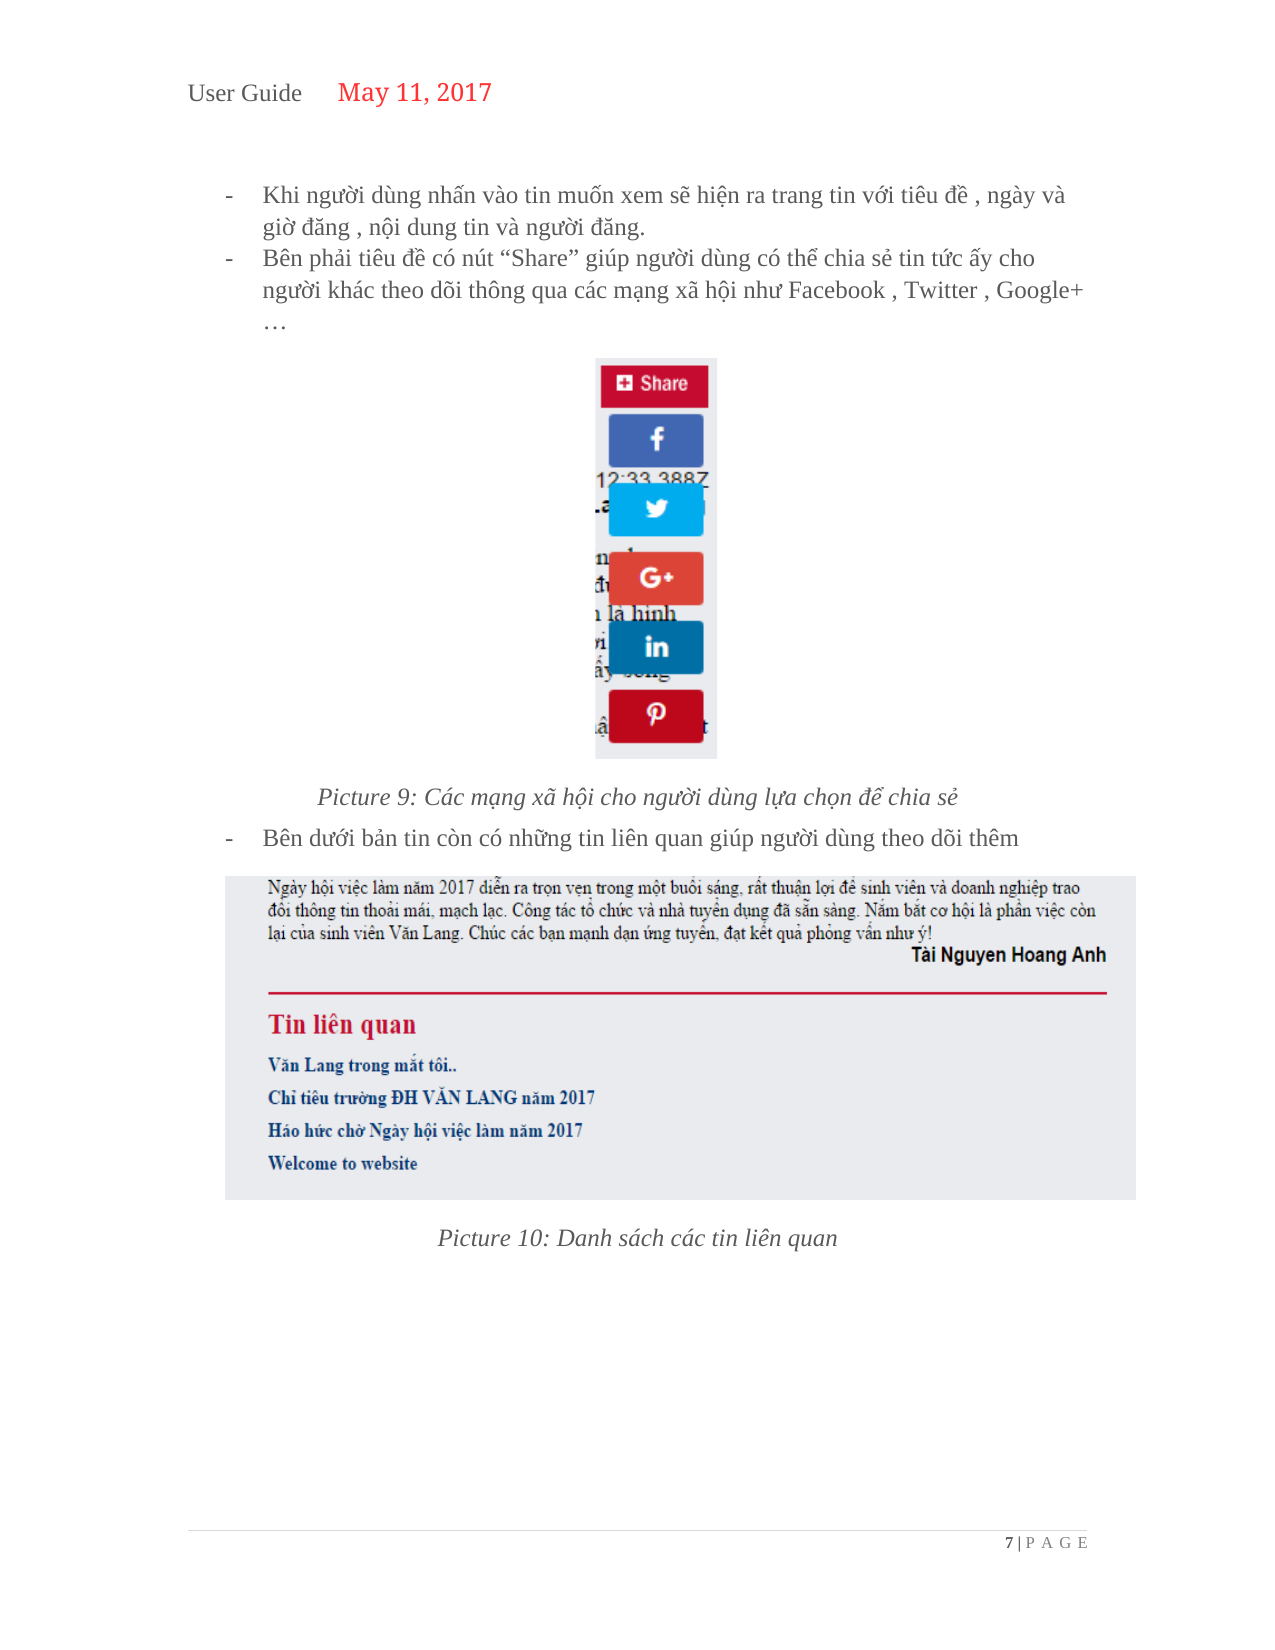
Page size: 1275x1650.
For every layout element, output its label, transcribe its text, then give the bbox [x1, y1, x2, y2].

list Khi người dùng nhấn vào tin muốn xem sẽ hiện ra trang tin với tiêu đề , ngày và giờ đăng , nội dung tin và người đăng. [225, 180, 1087, 240]
picture [225, 876, 1136, 1200]
picture [595, 358, 718, 759]
list Bên phải tiêu đề có nút “Share” giúp người dùng có thể chia sẻ tin tức ấy cho người khác theo dõi thông qua các mạng xã hội như Facebook , Twitter , Google+ … [225, 243, 1087, 335]
list Bên dưới bản tin còn có những tin liên quan giúp người dùng theo dõi thêm [225, 823, 1087, 852]
